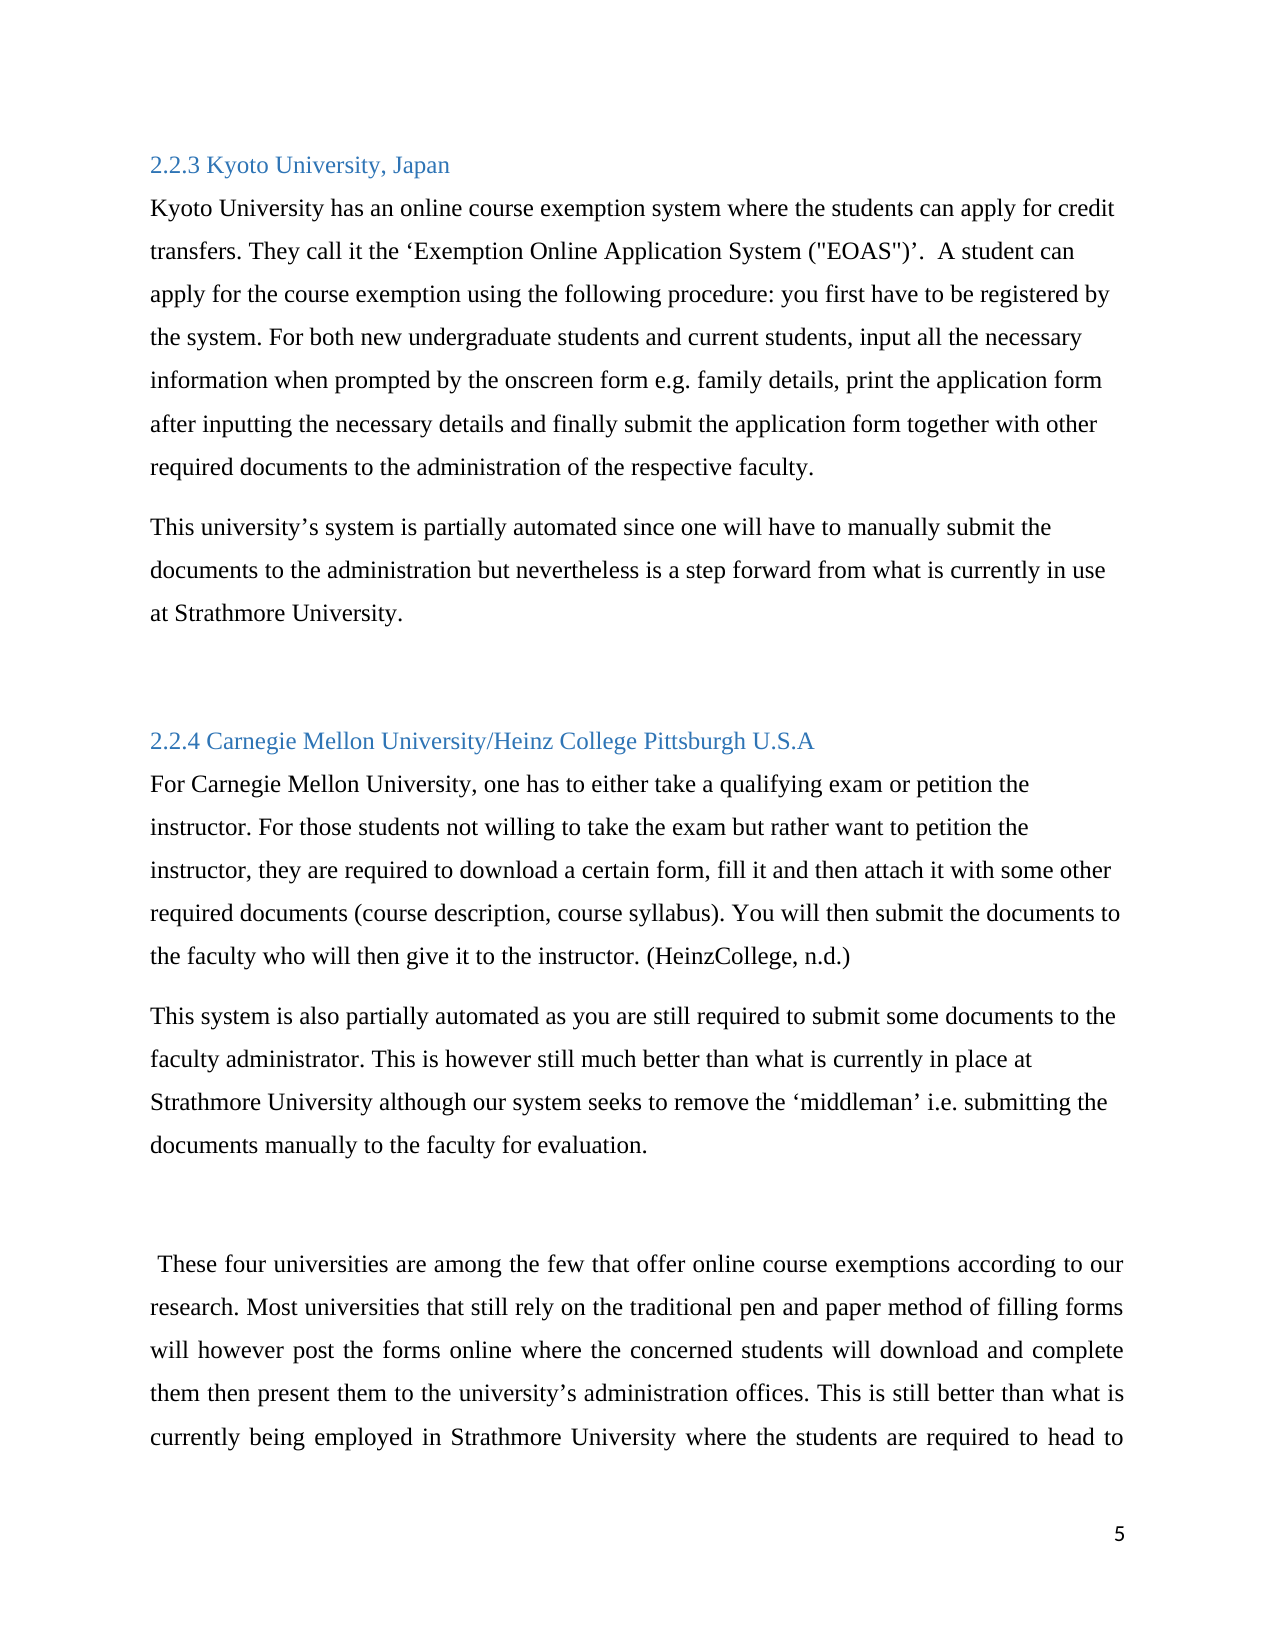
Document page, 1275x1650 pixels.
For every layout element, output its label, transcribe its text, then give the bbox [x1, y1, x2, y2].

text For Carnegie Mellon University, one has to either take a qualifying exam or petition the instructor. For those students not willing to take the exam but rather want to petition the instructor, they are required to download a certain form, fill it and then attach it with some other required documents (course description, course syllabus). You will then submit the documents to the faculty who will then give it to the instructor. [150, 769, 1125, 970]
subtitle 2.2.4 Carnegie Mellon University/Heinz College Pittsburgh U.S.A [150, 726, 1125, 754]
text Kyoto University has an online course exemption system where the students can apply for credit transfers. They call it the ‘Exemption Online Application System ("EOAS")’. A student can apply for the course exemption using the following procedure: you first have to be registered by the system. For both new undergraduate students and current students, input all the necessary information when prompted by the onscreen form e.g. family details, print the application form after inputting the necessary details and finally submit the application form together with other required documents to the administration of the respective faculty. [150, 193, 1125, 481]
text This university’s system is partially automated since one will have to manually submit the documents to the administration but nevertheless is a step forward from what is currently in use at Strathmore University. [150, 512, 1125, 627]
text This system is also partially automated as you are still required to submit some documents to the faculty administrator. This is however still much better than what is currently in place at Strathmore University although our system seeks to remove the ‘middleman’ i.e. submitting the documents manually to the faculty for evaluation. [150, 1001, 1125, 1159]
subtitle 2.2.3 Kyoto University, Japan [150, 150, 1125, 179]
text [150, 1249, 1125, 1450]
